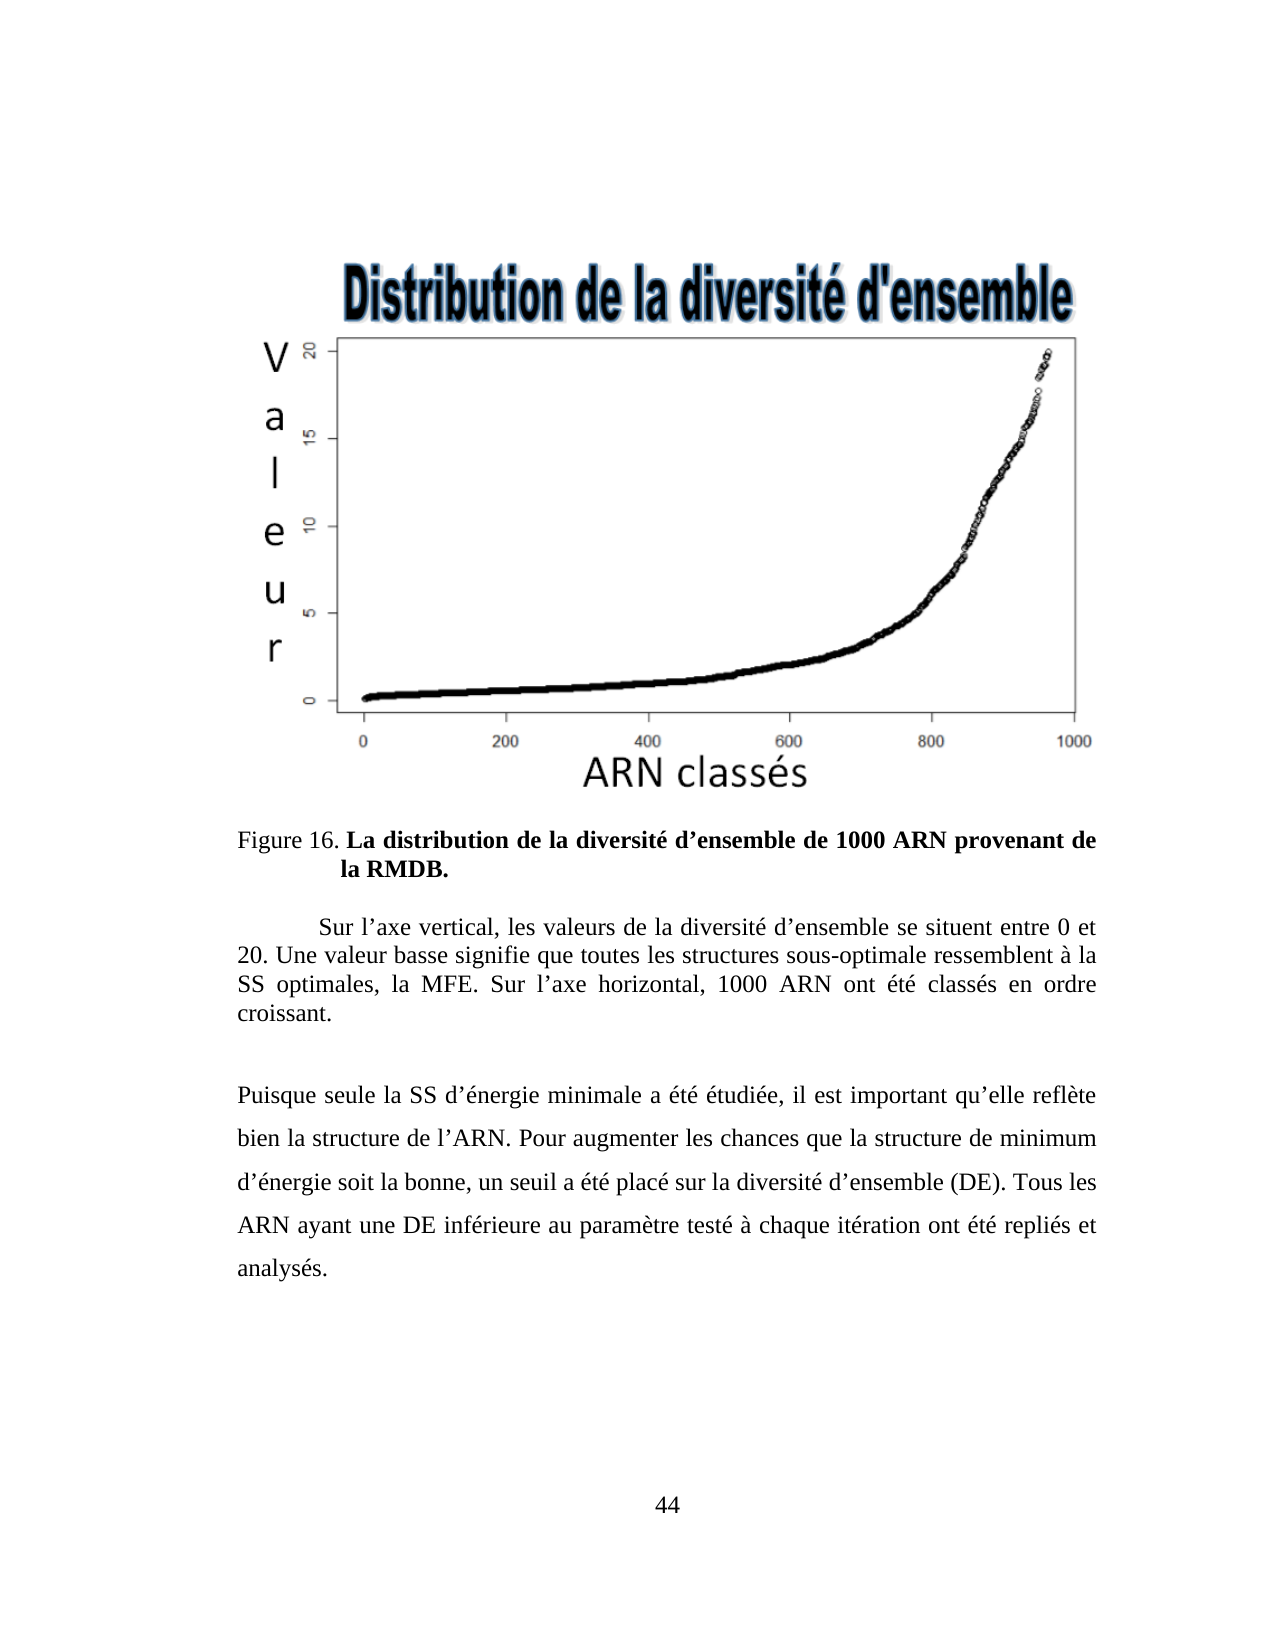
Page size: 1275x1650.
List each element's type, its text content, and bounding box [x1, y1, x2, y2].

picture [237, 249, 1141, 798]
text La distribution de la diversité d’ensemble de 1000 ARN provenant de la RMDB. [237, 825, 1098, 882]
text Puisque seule la SS d’énergie minimale a été étudiée, il est important qu’elle reflète bien la structure de l’ARN. Pour augmenter les chances que la structure de minimum d’énergie soit la bonne, un seuil a été placé sur la diversité d’ensemble (DE). Tous les ARN ayant une DE inférieure au paramètre testé à chaque itération ont été repliés et analysés. [237, 1080, 1098, 1282]
text Sur l’axe vertical, les valeurs de la diversité d’ensemble se situent entre 0 et 20. Une valeur basse signifie que toutes les structures sous-optimale ressemblent à la SS optimales, la MFE. Sur l’axe horizontal, 1000 ARN ont été classés en ordre croissant. [237, 912, 1098, 1027]
